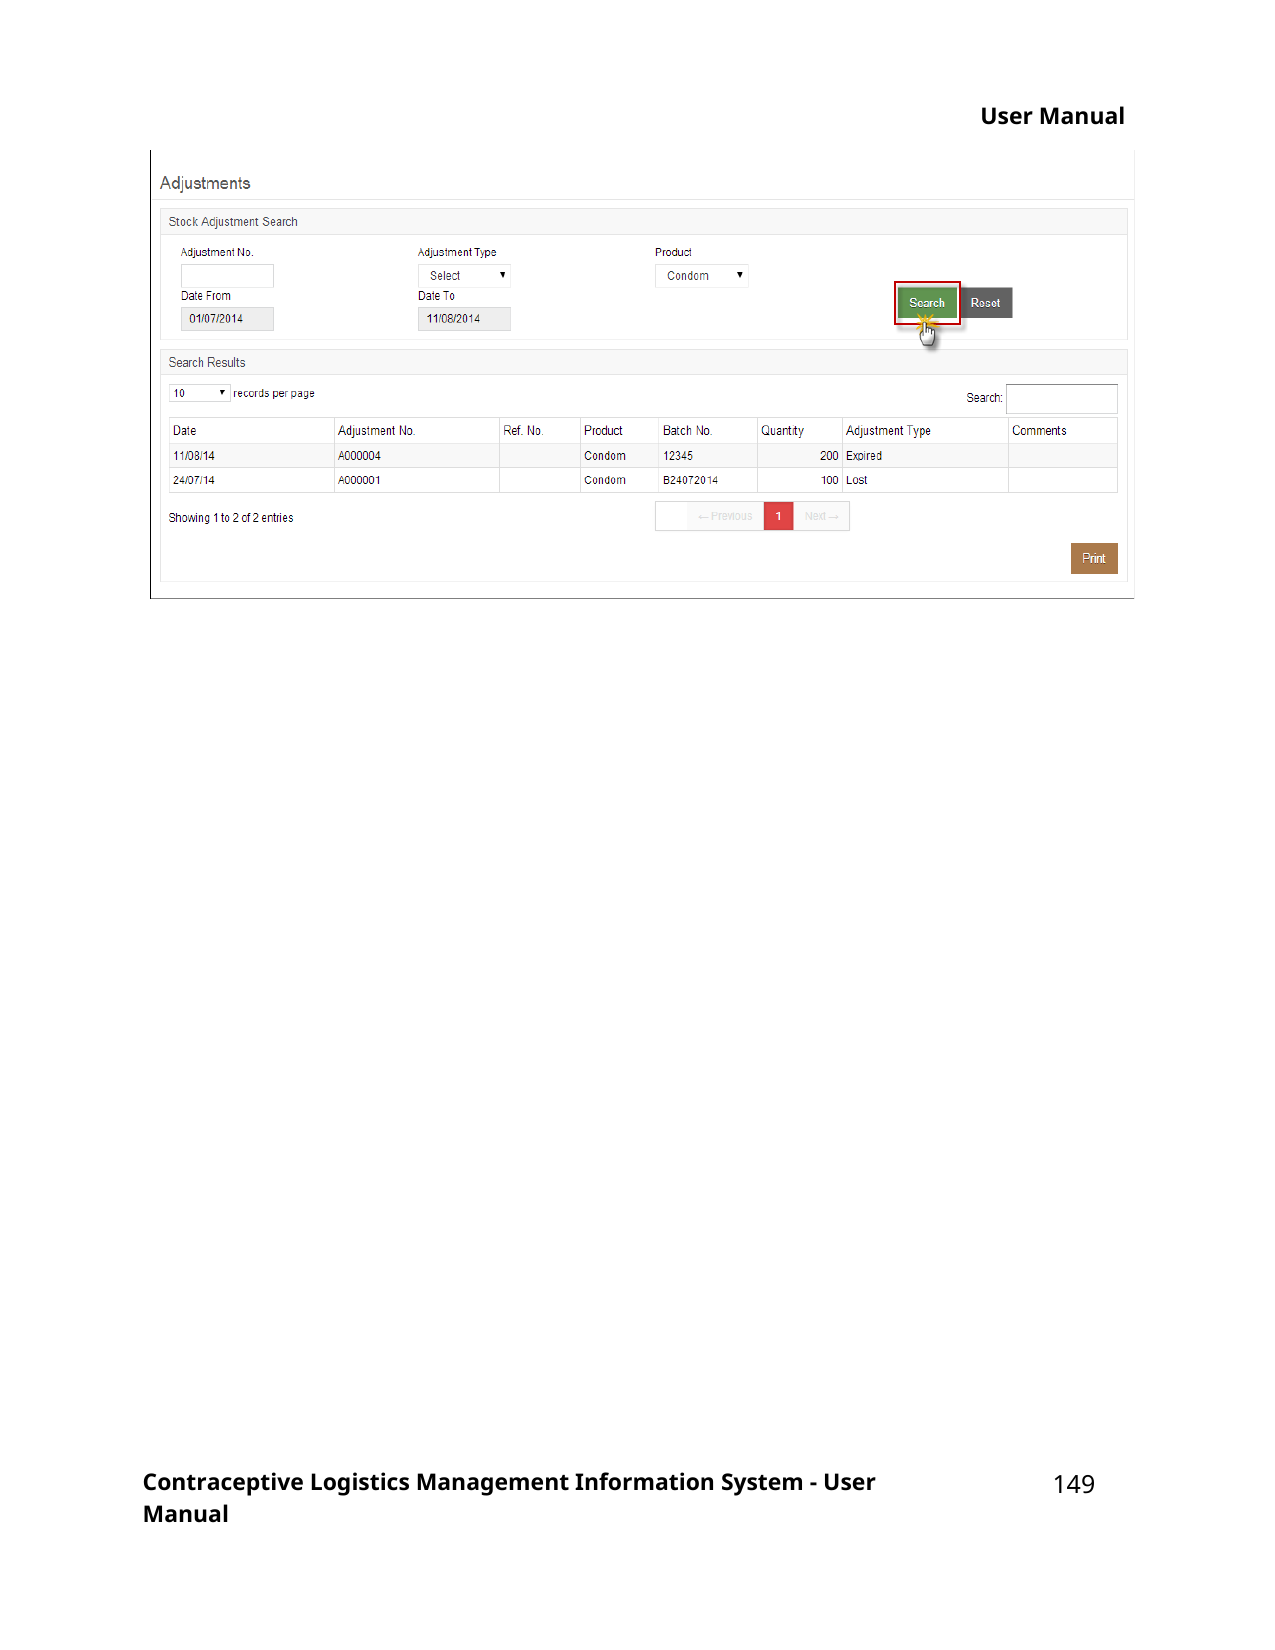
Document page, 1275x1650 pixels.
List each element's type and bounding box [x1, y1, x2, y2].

picture [150, 150, 1135, 599]
